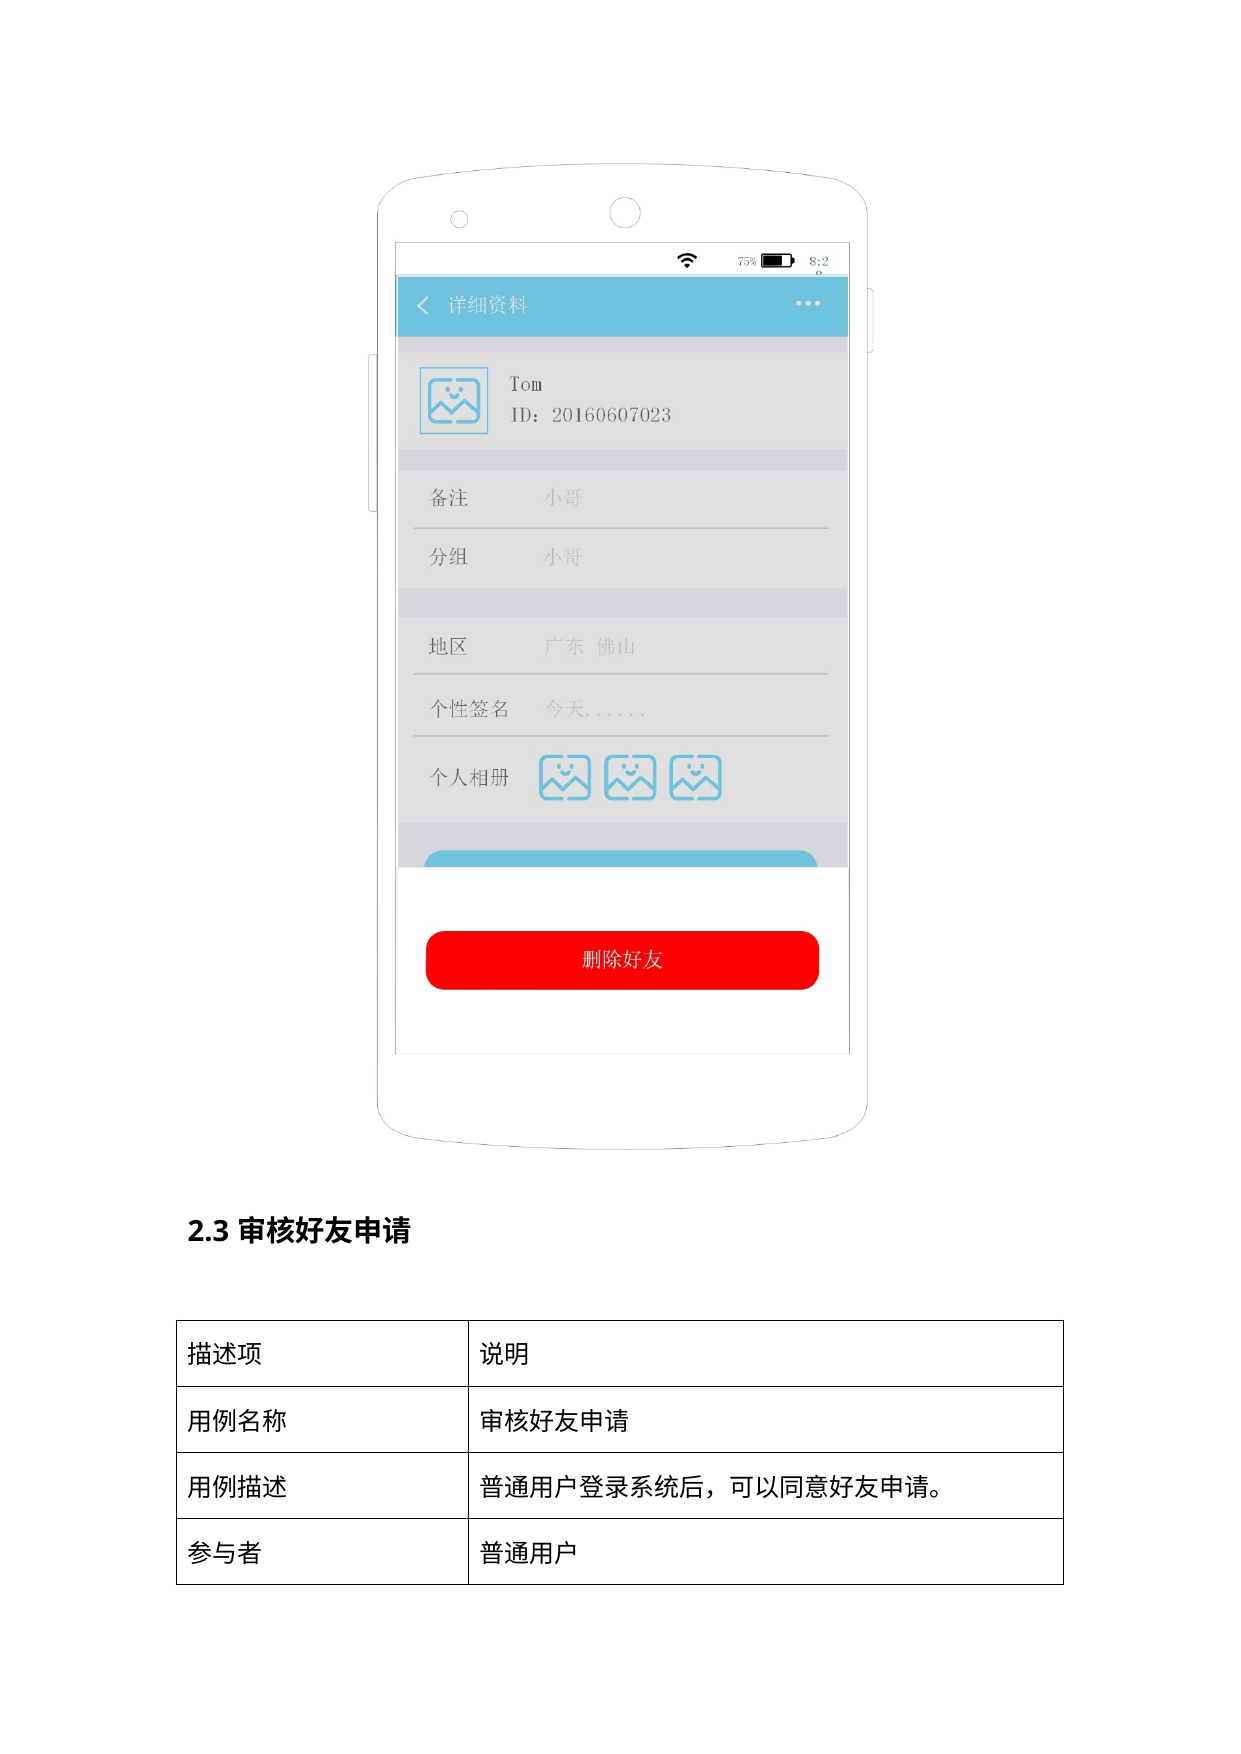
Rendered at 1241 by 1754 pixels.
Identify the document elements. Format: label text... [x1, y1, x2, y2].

table_cell 用例名称 [177, 1387, 468, 1452]
table_cell 普通用户登录系统后，可以同意好友申请。 [469, 1453, 1063, 1518]
picture [366, 162, 874, 1150]
table_cell 参与者 [177, 1519, 468, 1584]
table_cell 用例描述 [177, 1453, 468, 1518]
table_header 说明 [469, 1321, 1063, 1386]
table_cell 普通用户 [469, 1519, 1063, 1584]
subtitle 2.3 审核好友申请 [187, 1197, 1053, 1262]
table_cell 审核好友申请 [469, 1387, 1063, 1452]
table_header 描述项 [177, 1321, 468, 1386]
